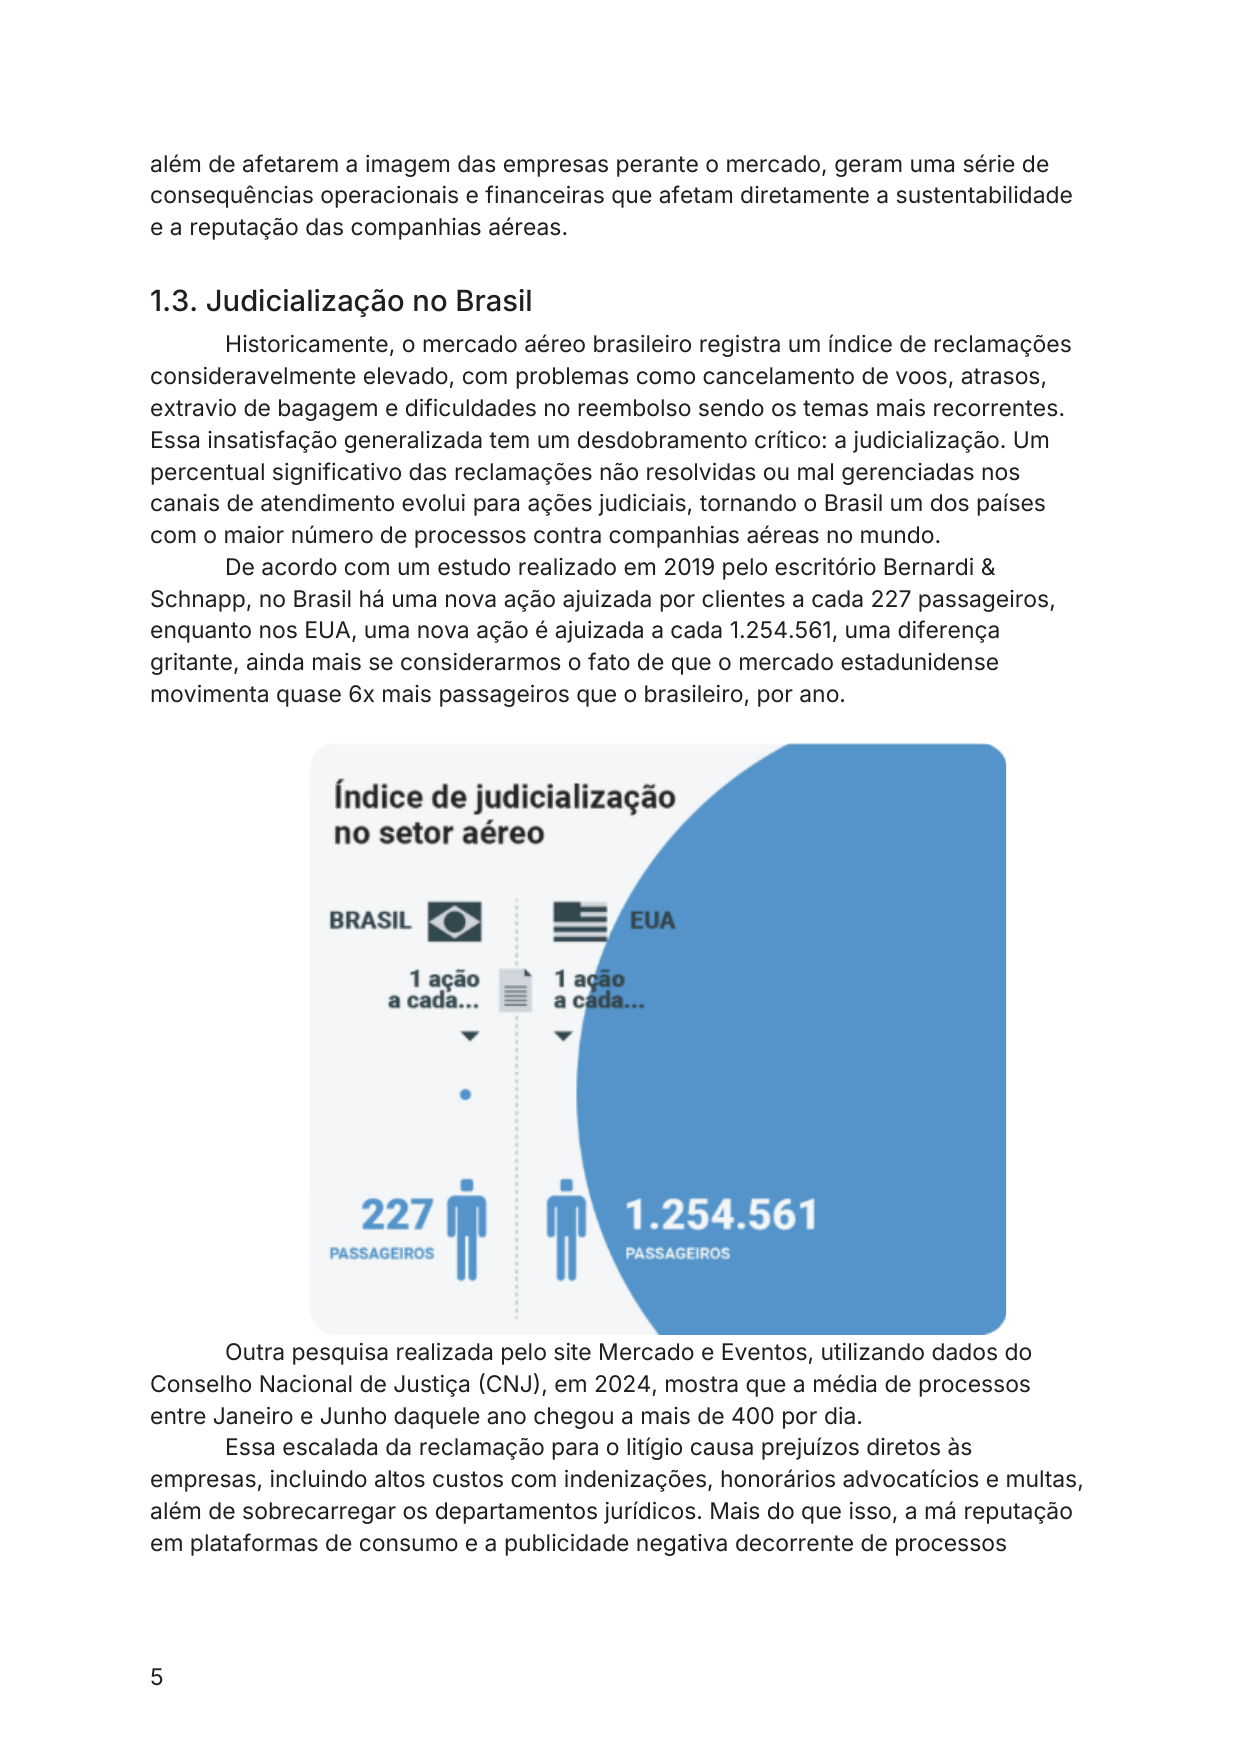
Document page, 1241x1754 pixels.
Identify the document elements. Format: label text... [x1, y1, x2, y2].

text De acordo com um estudo realizado em 2019 pelo escritório Bernardi & Schnapp, no Brasil há uma nova ação ajuizada por clientes a cada 227 passageiros, enquanto nos EUA, uma nova ação é ajuizada a cada 1.254.561, uma diferença gritante, ainda mais se considerarmos o fato de que o mercado estadunidense movimenta quase 6x mais passageiros que o brasileiro, por ano. [150, 553, 1090, 708]
text Historicamente, o mercado aéreo brasileiro registra um índice de reclamações consideravelmente elevado, com problemas como cancelamento de voos, atrasos, extravio de bagagem e dificuldades no reembolso sendo os temas mais recorrentes. Essa insatisfação generalizada tem um desdobramento crítico: a judicialização. Um percentual significativo das reclamações não resolvidas ou mal gerenciadas nos canais de atendimento evolui para ações judiciais, tornando o Brasil um dos países com o maior número de processos contra companhias aéreas no mundo. [150, 331, 1090, 549]
subtitle 1.3. Judicialização no Brasil [150, 283, 1090, 318]
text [150, 1434, 1090, 1557]
picture [309, 743, 1007, 1335]
text Outra pesquisa realizada pelo site Mercado e Eventos, utilizando dados do Conselho Nacional de Justiça (CNJ), em 2024, mostra que a média de processos entre Janeiro e Junho daquele ano chegou a mais de 400 por dia. [150, 1338, 1090, 1429]
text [150, 150, 1090, 241]
